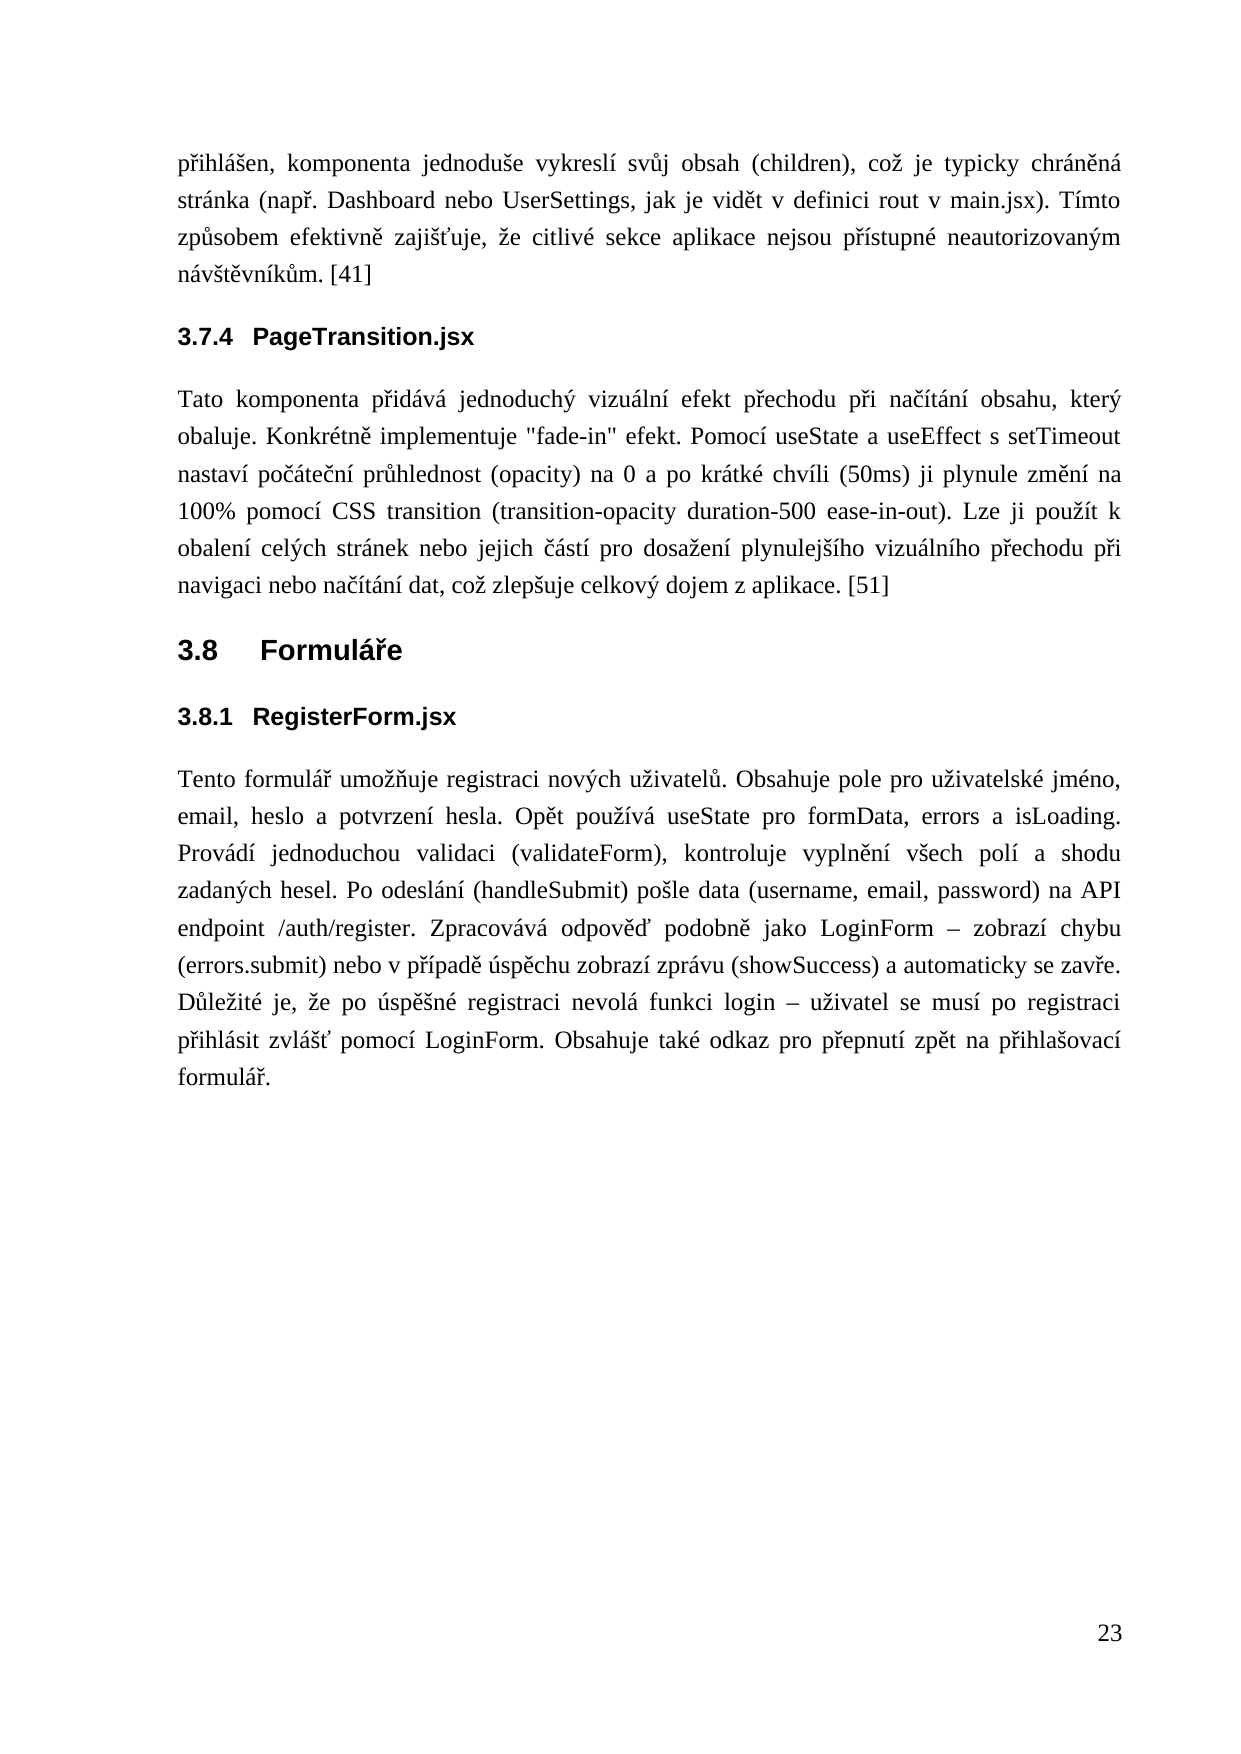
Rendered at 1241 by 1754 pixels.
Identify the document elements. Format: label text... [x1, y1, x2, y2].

text Tento formulář umožňuje registraci nových uživatelů. Obsahuje pole pro uživatelské jméno, email, heslo a potvrzení hesla. Opět používá useState pro formData, errors a isLoading. Provádí jednoduchou validaci (validateForm), kontroluje vyplnění všech polí a shodu zadaných hesel. Po odeslání (handleSubmit) pošle data (username, email, password) na API endpoint /auth/register. Zpracovává odpověď podobně jako LoginForm – zobrazí chybu (errors.submit) nebo v případě úspěchu zobrazí zprávu (showSuccess) a automaticky se zavře. Důležité je, že po úspěšné registraci nevolá funkci login – uživatel se musí po registraci přihlásit zvlášť pomocí LoginForm. Obsahuje také odkaz pro přepnutí zpět na přihlašovací formulář. [177, 764, 1122, 1091]
subtitle Formuláře [177, 633, 1122, 666]
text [177, 148, 1122, 288]
text Tato komponenta přidává jednoduchý vizuální efekt přechodu při načítání obsahu, který obaluje. Konkrétně implementuje "fade-in" efekt. Pomocí useState a useEffect s setTimeout nastaví počáteční průhlednost (opacity) na 0 a po krátké chvíli (50ms) ji plynule změní na 100% pomocí CSS transition (transition-opacity duration-500 ease-in-out). Lze ji použít k obalení celých stránek nebo jejich částí pro dosažení plynulejšího vizuálního přechodu při navigaci nebo načítání dat, což zlepšuje celkový dojem z aplikace. [51] [177, 384, 1122, 599]
subtitle RegisterForm.jsx [177, 701, 1122, 730]
subtitle PageTransition.jsx [177, 322, 1122, 351]
